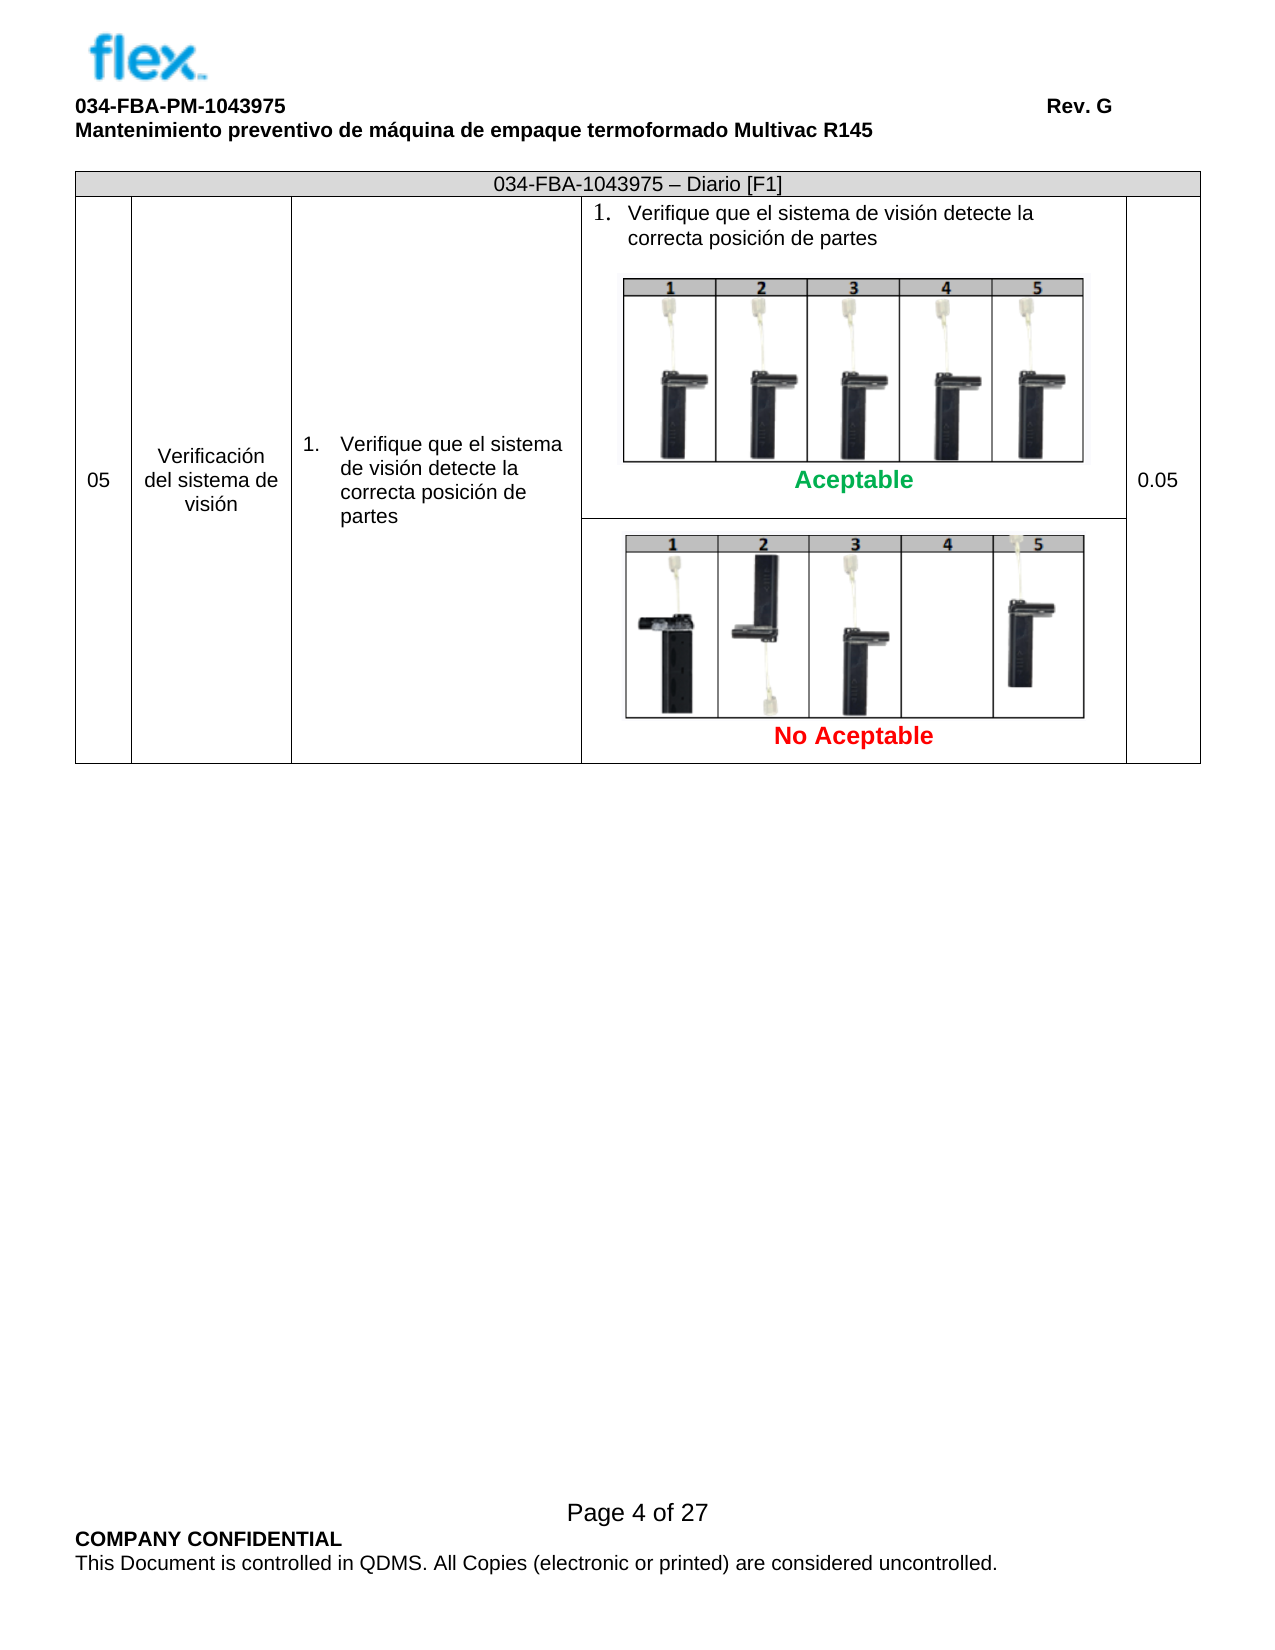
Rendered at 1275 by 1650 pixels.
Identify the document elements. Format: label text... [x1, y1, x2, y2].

picture [621, 531, 1087, 721]
table_cell Verifique que el sistema de visión detecte la correcta posición de partes Aceptable [582, 197, 1126, 517]
table_cell No Aceptable [582, 519, 1126, 763]
table_cell Verifique que el sistema de visión detecte la correcta posición de partes [292, 197, 581, 763]
picture [75, 19, 226, 94]
table_cell Verificación del sistema de visión [132, 197, 291, 763]
table_cell 05 [76, 197, 131, 763]
table_header 034-FBA-1043975 – Diario [F1] [76, 172, 1200, 196]
picture [617, 273, 1091, 465]
table_cell 0.05 [1127, 197, 1200, 763]
